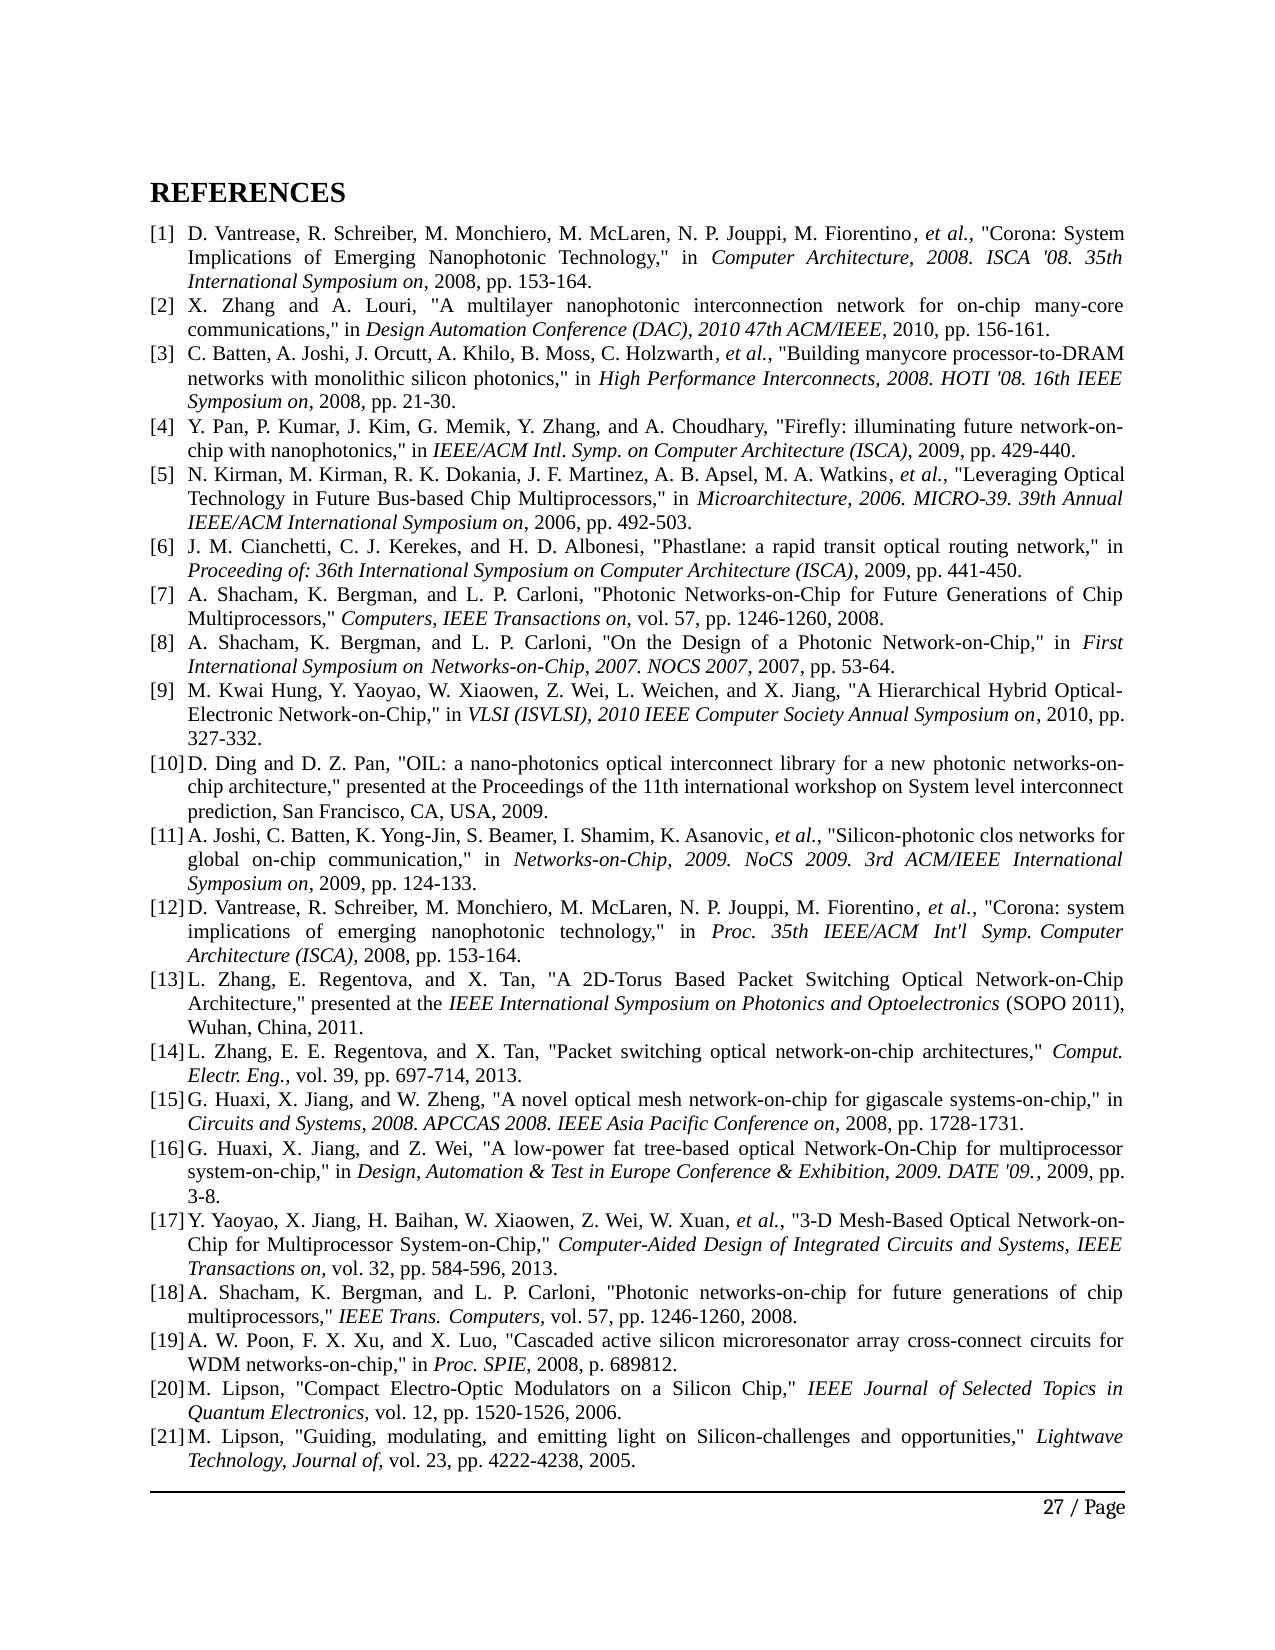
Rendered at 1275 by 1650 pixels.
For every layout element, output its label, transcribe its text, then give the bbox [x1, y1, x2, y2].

text [6] J. M. Cianchetti, C. J. Kerekes, and H. D. Albonesi, "Phastlane: a rapid transit optical routing network," in Proceeding of: 36th International Symposium on Computer Architecture (ISCA), 2009, pp. 441-450. [150, 534, 1125, 582]
text [17] Y. Yaoyao, X. Jiang, H. Baihan, W. Xiaowen, Z. Wei, W. Xuan, et al., "3-D Mesh-Based Optical Network-on-Chip for Multiprocessor System-on-Chip," Computer-Aided Design of Integrated Circuits and Systems, IEEE Transactions on, vol. 32, pp. 584-596, 2013. [150, 1208, 1125, 1280]
text [5] N. Kirman, M. Kirman, R. K. Dokania, J. F. Martinez, A. B. Apsel, M. A. Watkins, et al., "Leveraging Optical Technology in Future Bus-based Chip Multiprocessors," in Microarchitecture, 2006. MICRO-39. 39th Annual IEEE/ACM International Symposium on, 2006, pp. 492-503. [150, 462, 1125, 534]
text [18] A. Shacham, K. Bergman, and L. P. Carloni, "Photonic networks-on-chip for future generations of chip multiprocessors," IEEE Trans. Computers, vol. 57, pp. 1246-1260, 2008. [150, 1280, 1125, 1328]
text [20] M. Lipson, "Compact Electro-Optic Modulators on a Silicon Chip," IEEE Journal of Selected Topics in Quantum Electronics, vol. 12, pp. 1520-1526, 2006. [150, 1376, 1125, 1424]
text [2] X. Zhang and A. Louri, "A multilayer nanophotonic interconnection network for on-chip many-core communications," in Design Automation Conference (DAC), 2010 47th ACM/IEEE, 2010, pp. 156-161. [150, 293, 1125, 341]
text [16] G. Huaxi, X. Jiang, and Z. Wei, "A low-power fat tree-based optical Network-On-Chip for multiprocessor system-on-chip," in Design, Automation & Test in Europe Conference & Exhibition, 2009. DATE '09., 2009, pp. 3-8. [150, 1135, 1125, 1208]
text [13] L. Zhang, E. Regentova, and X. Tan, "A 2D-Torus Based Packet Switching Optical Network-on-Chip Architecture," presented at the IEEE International Symposium on Photonics and Optoelectronics (SOPO 2011), Wuhan, China, 2011. [150, 967, 1125, 1039]
text [1] D. Vantrease, R. Schreiber, M. Monchiero, M. McLaren, N. P. Jouppi, M. Fiorentino, et al., "Corona: System Implications of Emerging Nanophotonic Technology," in Computer Architecture, 2008. ISCA '08. 35th International Symposium on, 2008, pp. 153-164. [150, 221, 1125, 293]
text [9] M. Kwai Hung, Y. Yaoyao, W. Xiaowen, Z. Wei, L. Weichen, and X. Jiang, "A Hierarchical Hybrid Optical-Electronic Network-on-Chip," in VLSI (ISVLSI), 2010 IEEE Computer Society Annual Symposium on, 2010, pp. 327-332. [150, 678, 1125, 750]
text [4] Y. Pan, P. Kumar, J. Kim, G. Memik, Y. Zhang, and A. Choudhary, "Firefly: illuminating future network-on-chip with nanophotonics," in IEEE/ACM Intl. Symp. on Computer Architecture (ISCA), 2009, pp. 429-440. [150, 413, 1125, 462]
text [14] L. Zhang, E. E. Regentova, and X. Tan, "Packet switching optical network-on-chip architectures," Comput. Electr. Eng., vol. 39, pp. 697-714, 2013. [150, 1039, 1125, 1087]
text [15] G. Huaxi, X. Jiang, and W. Zheng, "A novel optical mesh network-on-chip for gigascale systems-on-chip," in Circuits and Systems, 2008. APCCAS 2008. IEEE Asia Pacific Conference on, 2008, pp. 1728-1731. [150, 1087, 1125, 1135]
text [12] D. Vantrease, R. Schreiber, M. Monchiero, M. McLaren, N. P. Jouppi, M. Fiorentino, et al., "Corona: system implications of emerging nanophotonic technology," in Proc. 35th IEEE/ACM Int'l Symp. Computer Architecture (ISCA), 2008, pp. 153-164. [150, 895, 1125, 967]
text [10] D. Ding and D. Z. Pan, "OIL: a nano-photonics optical interconnect library for a new photonic networks-on-chip architecture," presented at the Proceedings of the 11th international workshop on System level interconnect prediction, San Francisco, CA, USA, 2009. [150, 750, 1125, 823]
text [7] A. Shacham, K. Bergman, and L. P. Carloni, "Photonic Networks-on-Chip for Future Generations of Chip Multiprocessors," Computers, IEEE Transactions on, vol. 57, pp. 1246-1260, 2008. [150, 582, 1125, 630]
text [11] A. Joshi, C. Batten, K. Yong-Jin, S. Beamer, I. Shamim, K. Asanovic, et al., "Silicon-photonic clos networks for global on-chip communication," in Networks-on-Chip, 2009. NoCS 2009. 3rd ACM/IEEE International Symposium on, 2009, pp. 124-133. [150, 823, 1125, 895]
text [19] A. W. Poon, F. X. Xu, and X. Luo, "Cascaded active silicon microresonator array cross-connect circuits for WDM networks-on-chip," in Proc. SPIE, 2008, p. 689812. [150, 1328, 1125, 1376]
text [21] M. Lipson, "Guiding, modulating, and emitting light on Silicon-challenges and opportunities," Lightwave Technology, Journal of, vol. 23, pp. 4222-4238, 2005. [150, 1424, 1125, 1472]
text [3] C. Batten, A. Joshi, J. Orcutt, A. Khilo, B. Moss, C. Holzwarth, et al., "Building manycore processor-to-DRAM networks with monolithic silicon photonics," in High Performance Interconnects, 2008. HOTI '08. 16th IEEE Symposium on, 2008, pp. 21-30. [150, 341, 1125, 413]
text [8] A. Shacham, K. Bergman, and L. P. Carloni, "On the Design of a Photonic Network-on-Chip," in First International Symposium on Networks-on-Chip, 2007. NOCS 2007, 2007, pp. 53-64. [150, 630, 1125, 678]
text REFERENCES [150, 175, 1125, 208]
